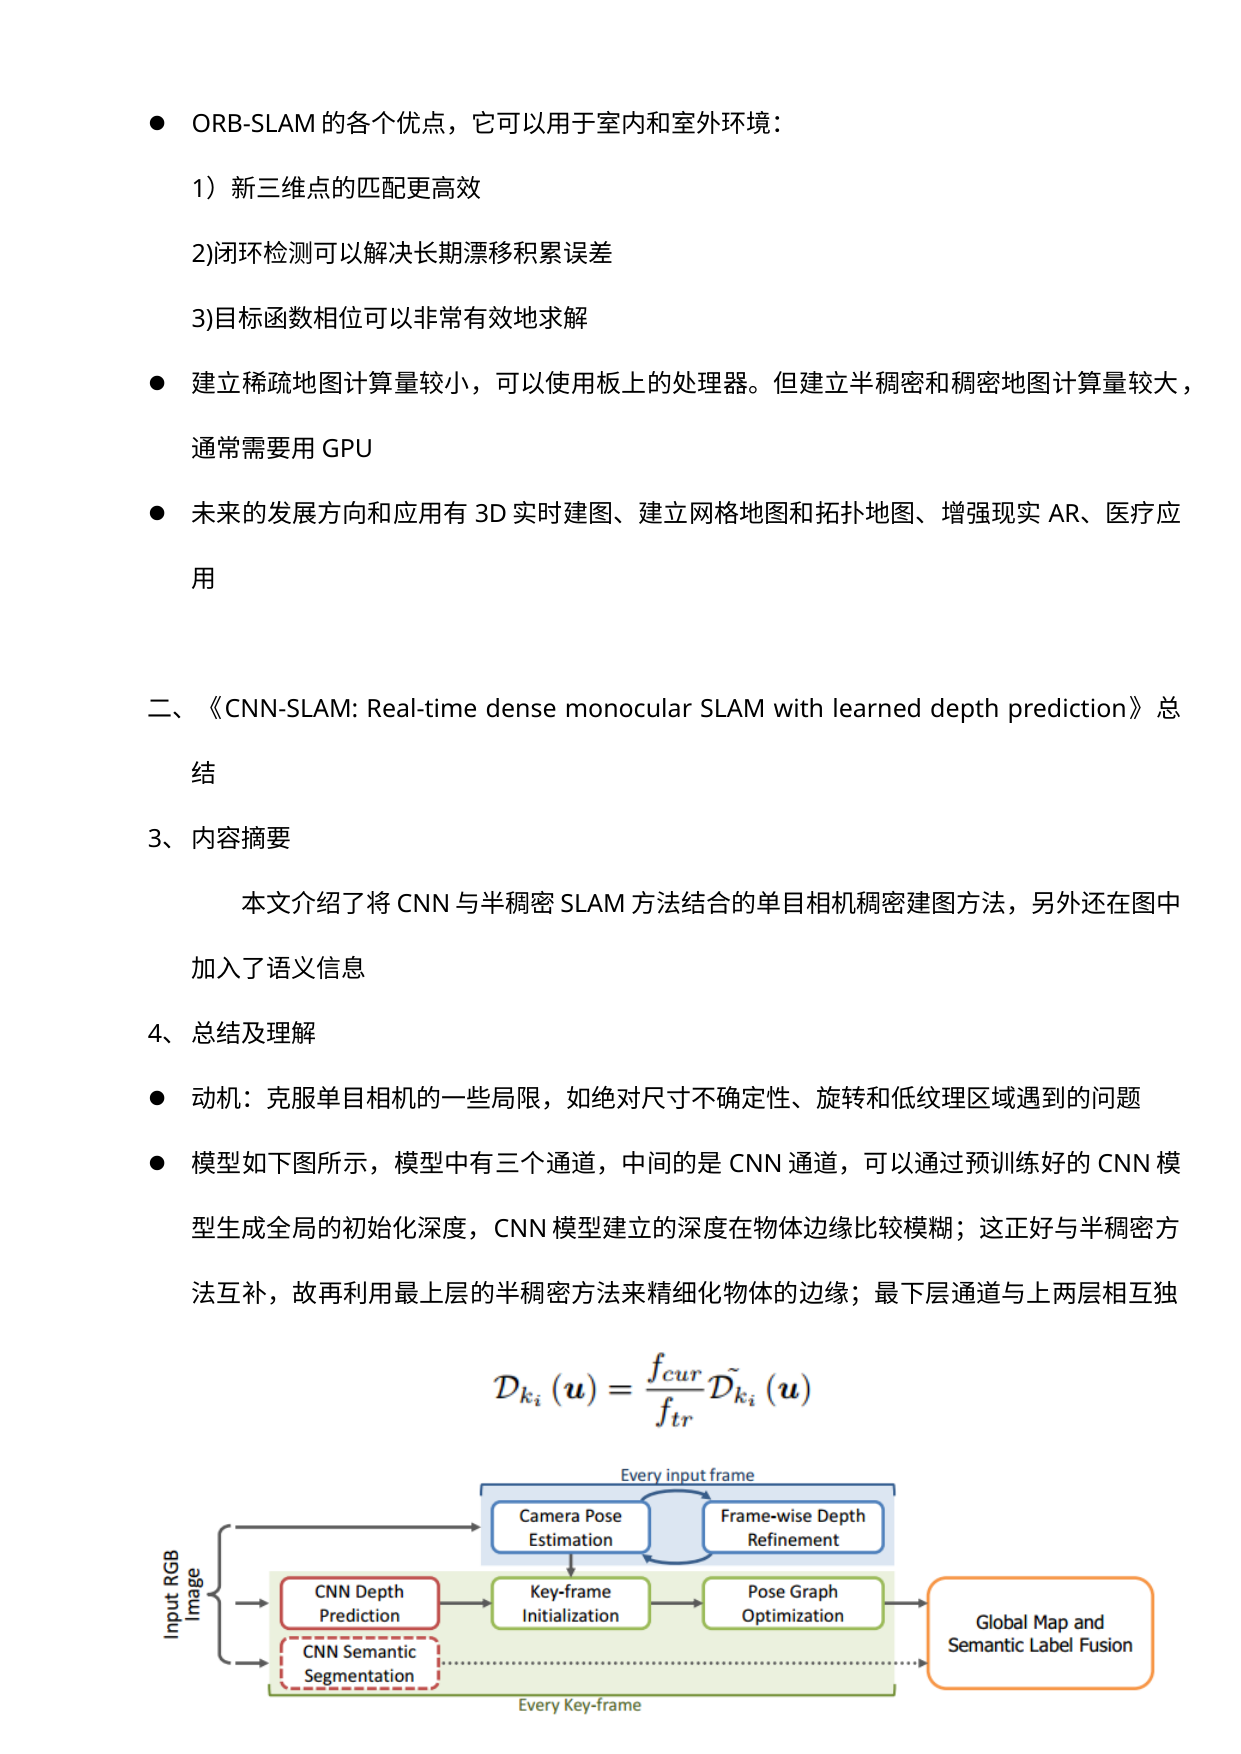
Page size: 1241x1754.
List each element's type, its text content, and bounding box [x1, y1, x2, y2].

list 动机：克服单目相机的一些局限，如绝对尺寸不确定性、旋转和低纹理区域遇到的问题 [148, 1064, 1181, 1129]
list 《CNN-SLAM: Real-time dense monocular SLAM with learned depth prediction》总结 [148, 674, 1181, 804]
picture [478, 1337, 833, 1441]
list 1）新三维点的匹配更高效 [191, 154, 1181, 219]
list 建立稀疏地图计算量较小，可以使用板上的处理器。但建立半稠密和稠密地图计算量较大，通常需要用GPU [148, 349, 1181, 479]
list 未来的发展方向和应用有3D实时建图、建立网格地图和拓扑地图、增强现实AR、医疗应用 [148, 479, 1181, 609]
list ORB-SLAM的各个优点，它可以用于室内和室外环境： [148, 89, 1181, 154]
list 3)目标函数相位可以非常有效地求解 [191, 284, 1181, 349]
list 本文介绍了将CNN与半稠密SLAM方法结合的单目相机稠密建图方法，另外还在图中加入了语义信息 [191, 869, 1181, 999]
list 2)闭环检测可以解决长期漂移积累误差 [191, 219, 1181, 284]
picture [148, 1463, 1182, 1724]
list 总结及理解 [148, 999, 1181, 1064]
list 内容摘要 [148, 804, 1181, 869]
